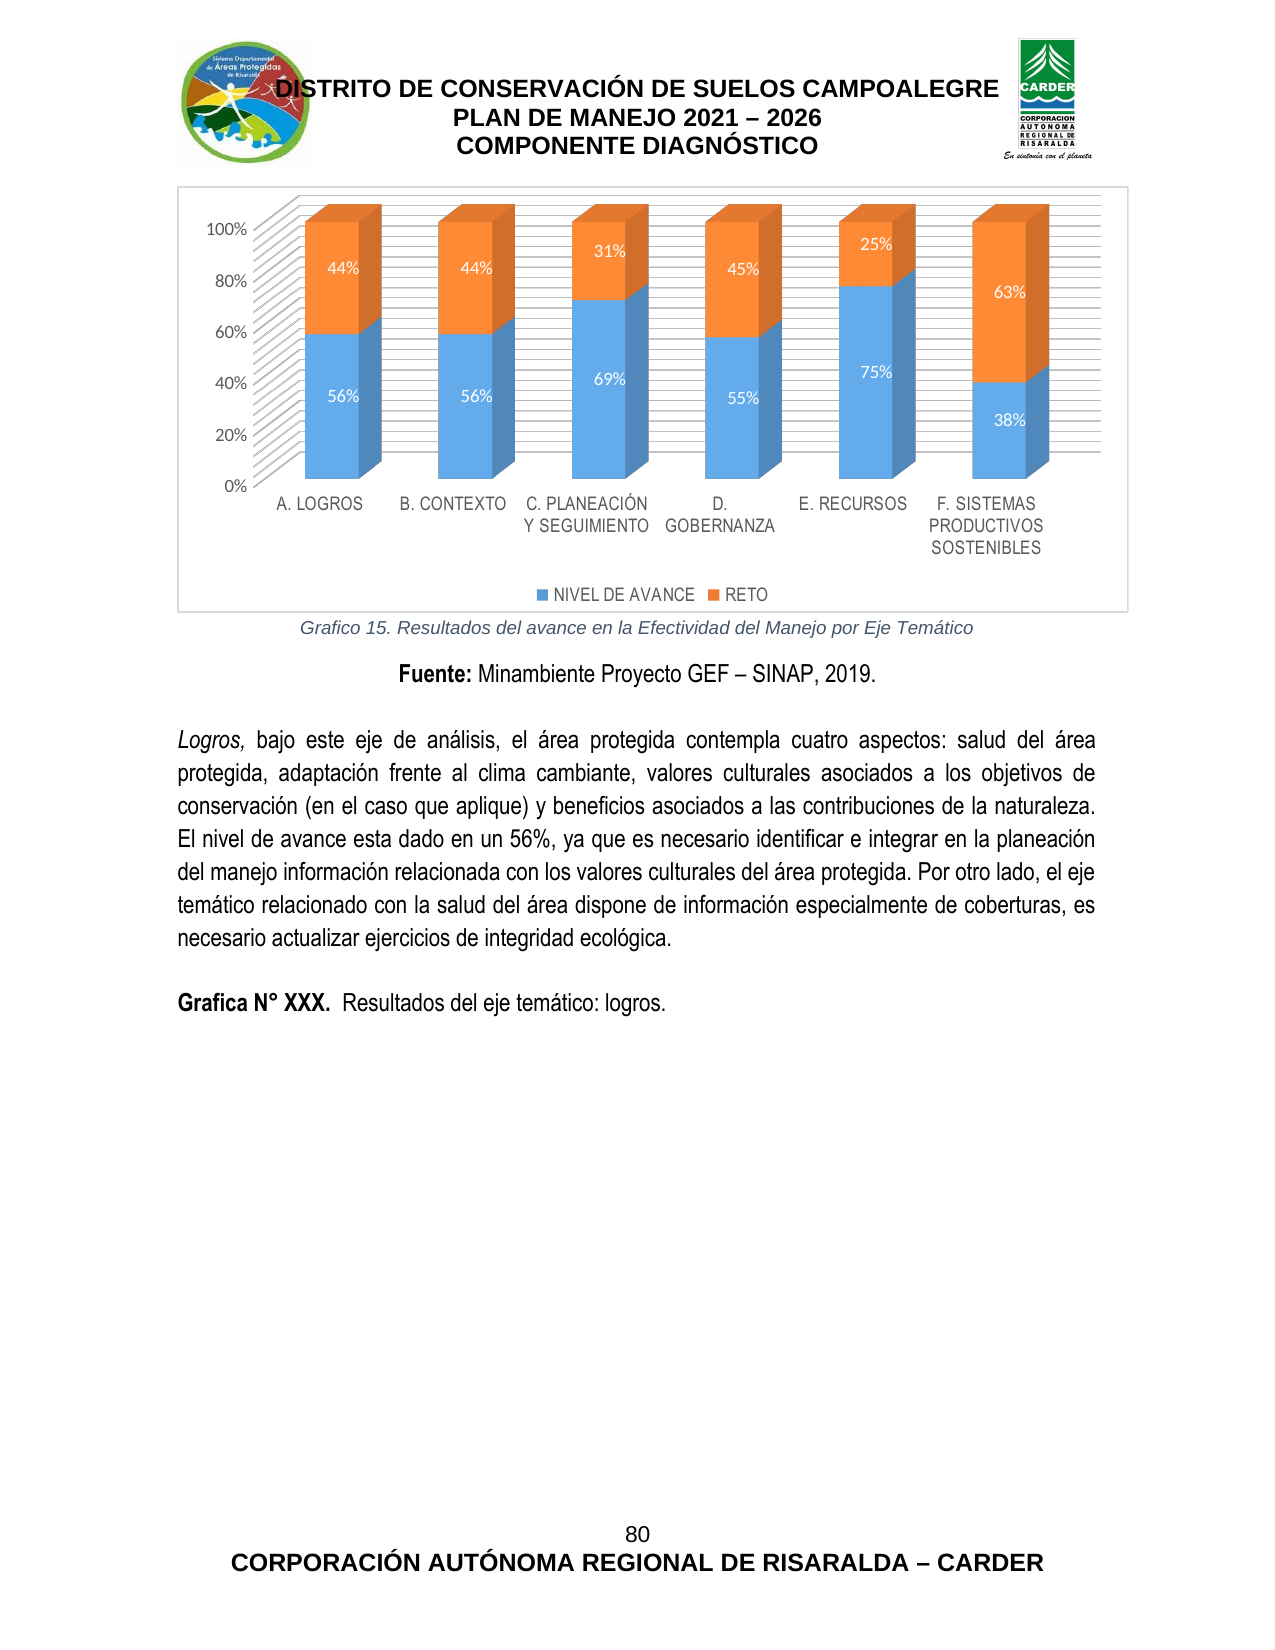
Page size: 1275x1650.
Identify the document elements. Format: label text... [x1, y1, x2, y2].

picture [998, 31, 1098, 170]
text Grafica N° XXX. Resultados del eje temático: logros. [177, 988, 1098, 1017]
picture [177, 39, 314, 168]
text Logros, bajo este eje de análisis, el área protegida contempla cuatro aspectos: salud del área protegida, adaptación frente al clima cambiante, valores culturales asociados a los objetivos de conservación (en el caso que aplique) y beneficios asociados a las contribuciones de la naturaleza. El nivel de avance esta dado en un 56%, ya que es necesario identificar e integrar en la planeación del manejo información relacionada con los valores culturales del área protegida. Por otro lado, el eje temático relacionado con la salud del área dispone de información especialmente de coberturas, es necesario actualizar ejercicios de integridad ecológica. [177, 725, 1098, 951]
text Fuente: Minambiente Proyecto GEF – SINAP, 2019. [177, 659, 1098, 688]
picture [305, 82, 314, 88]
text Grafico 15. Resultados del avance en la Efectividad del Manejo por Eje Temático [177, 617, 1098, 638]
